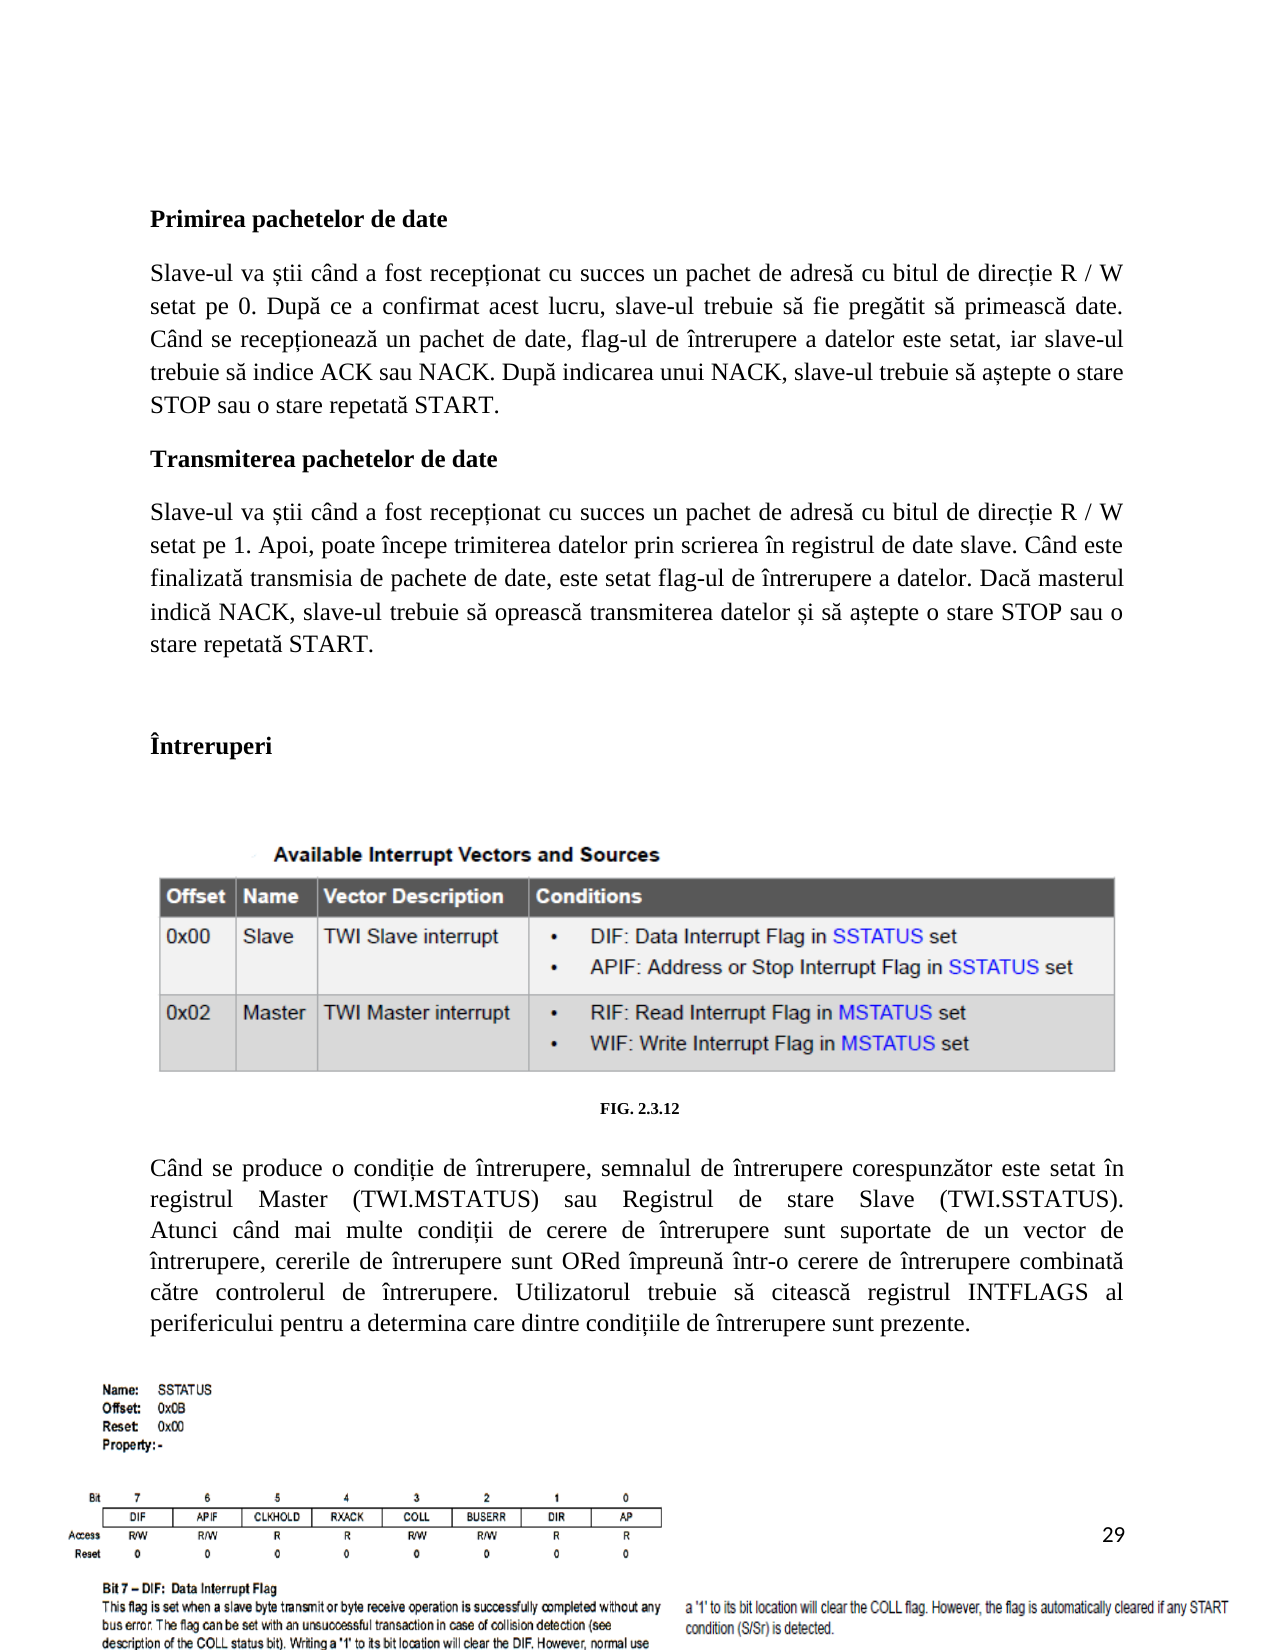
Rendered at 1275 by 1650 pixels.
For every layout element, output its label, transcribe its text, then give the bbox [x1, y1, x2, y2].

text Primirea pachetelor de date [150, 204, 1125, 233]
text Când se produce o condiție de întrerupere, semnalul de întrerupere corespunzător este setat în registrul Master (TWI.MSTATUS) sau Registrul de stare Slave (TWI.SSTATUS). Atunci când mai multe condiții de cerere de întrerupere sunt suportate de un vector de întrerupere, cererile de întrerupere sunt ORed împreună într-o cerere de întrerupere combinată către controlerul de întrerupere. Utilizatorul trebuie să citească registrul INTFLAGS al perifericului pentru a determina care dintre condițiile de întrerupere sunt prezente. [150, 1153, 1125, 1337]
picture [150, 823, 1125, 1084]
text Întreruperi [150, 731, 1125, 760]
text Transmiterea pachetelor de date [150, 444, 1125, 472]
text Slave-ul va știi când a fost recepționat cu succes un pachet de adresă cu bitul de direcție R / W setat pe 1. Apoi, poate începe trimiterea datelor prin scrierea în registrul de date slave. Când este finalizată transmisia de pachete de date, este setat flag-ul de întrerupere a datelor. Dacă masterul indică NACK, slave-ul trebuie să oprească transmiterea datelor și să aștepte o stare STOP sau o stare repetată START. [150, 497, 1125, 658]
picture [676, 1594, 1259, 1650]
picture [67, 1378, 667, 1650]
text Slave-ul va știi când a fost recepționat cu succes un pachet de adresă cu bitul de direcție R / W setat pe 0. După ce a confirmat acest lucru, slave-ul trebuie să fie pregătit să primească date. Când se recepționează un pachet de date, flag-ul de întrerupere a datelor este setat, iar slave-ul trebuie să indice ACK sau NACK. După indicarea unui NACK, slave-ul trebuie să aștepte o stare STOP sau o stare repetată START. [150, 258, 1125, 418]
